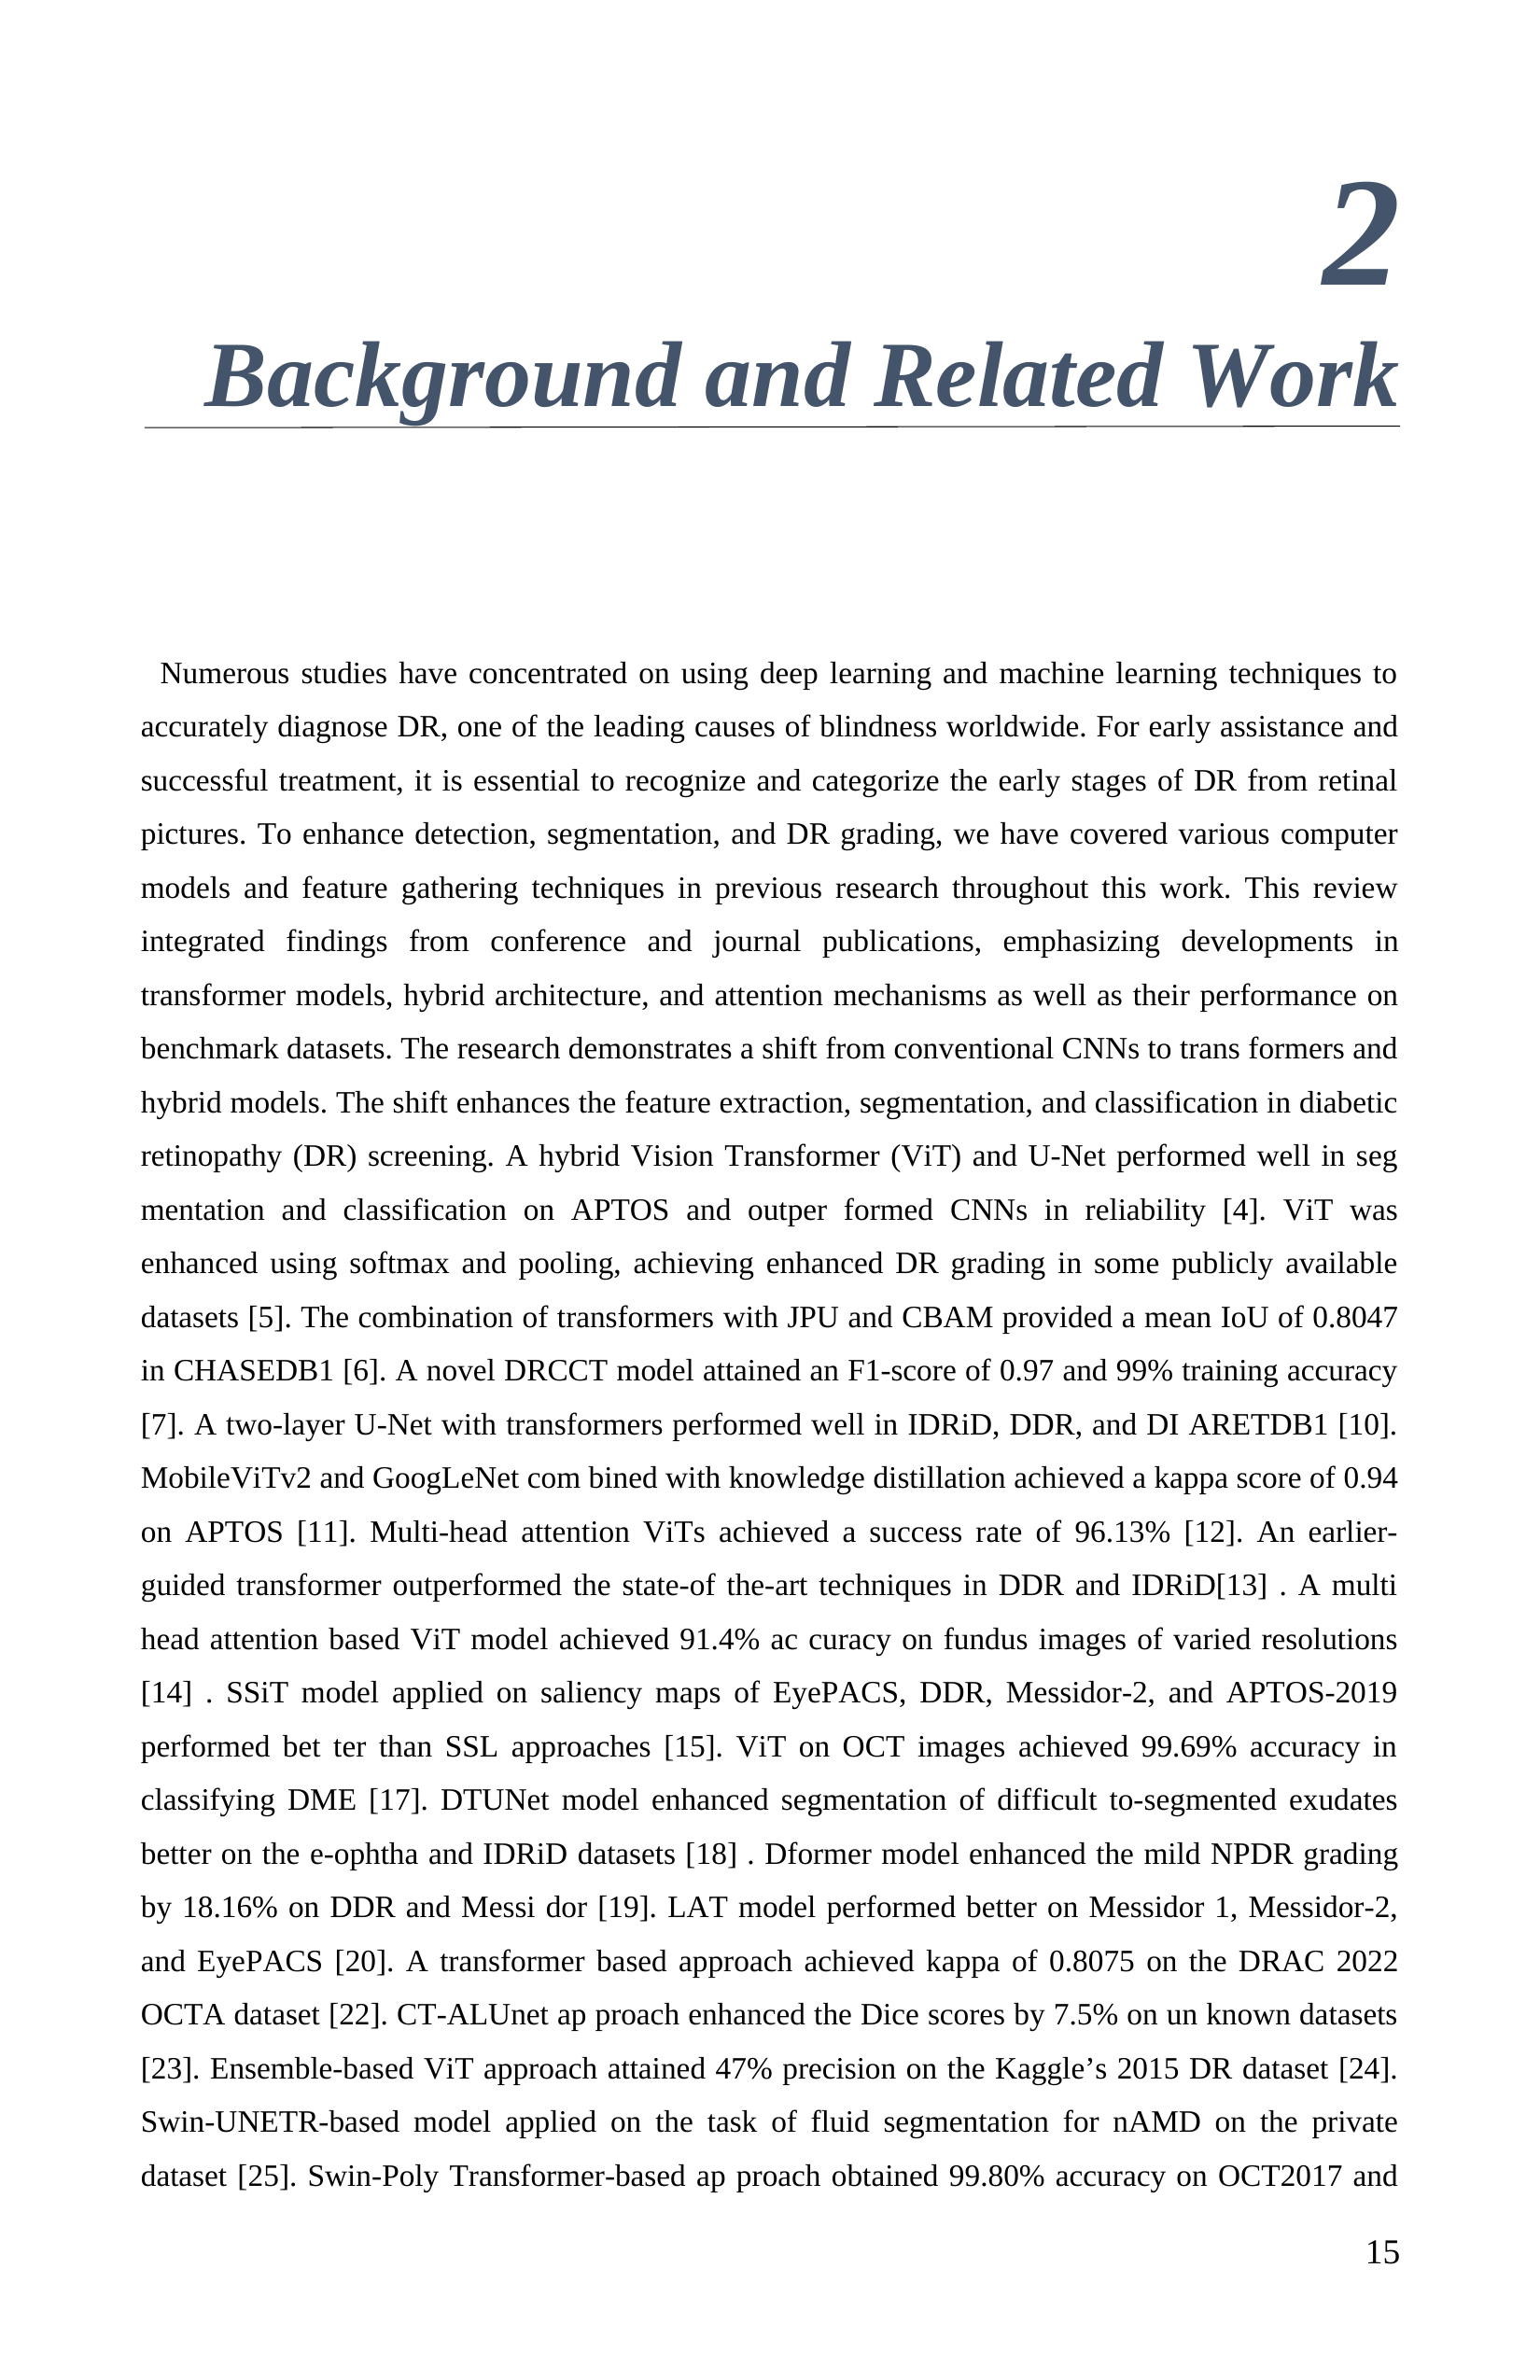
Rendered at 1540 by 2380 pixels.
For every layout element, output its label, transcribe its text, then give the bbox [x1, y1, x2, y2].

subtitle 2 [140, 140, 1400, 319]
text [141, 654, 1399, 2192]
subtitle Background and Related Work [140, 319, 1400, 427]
